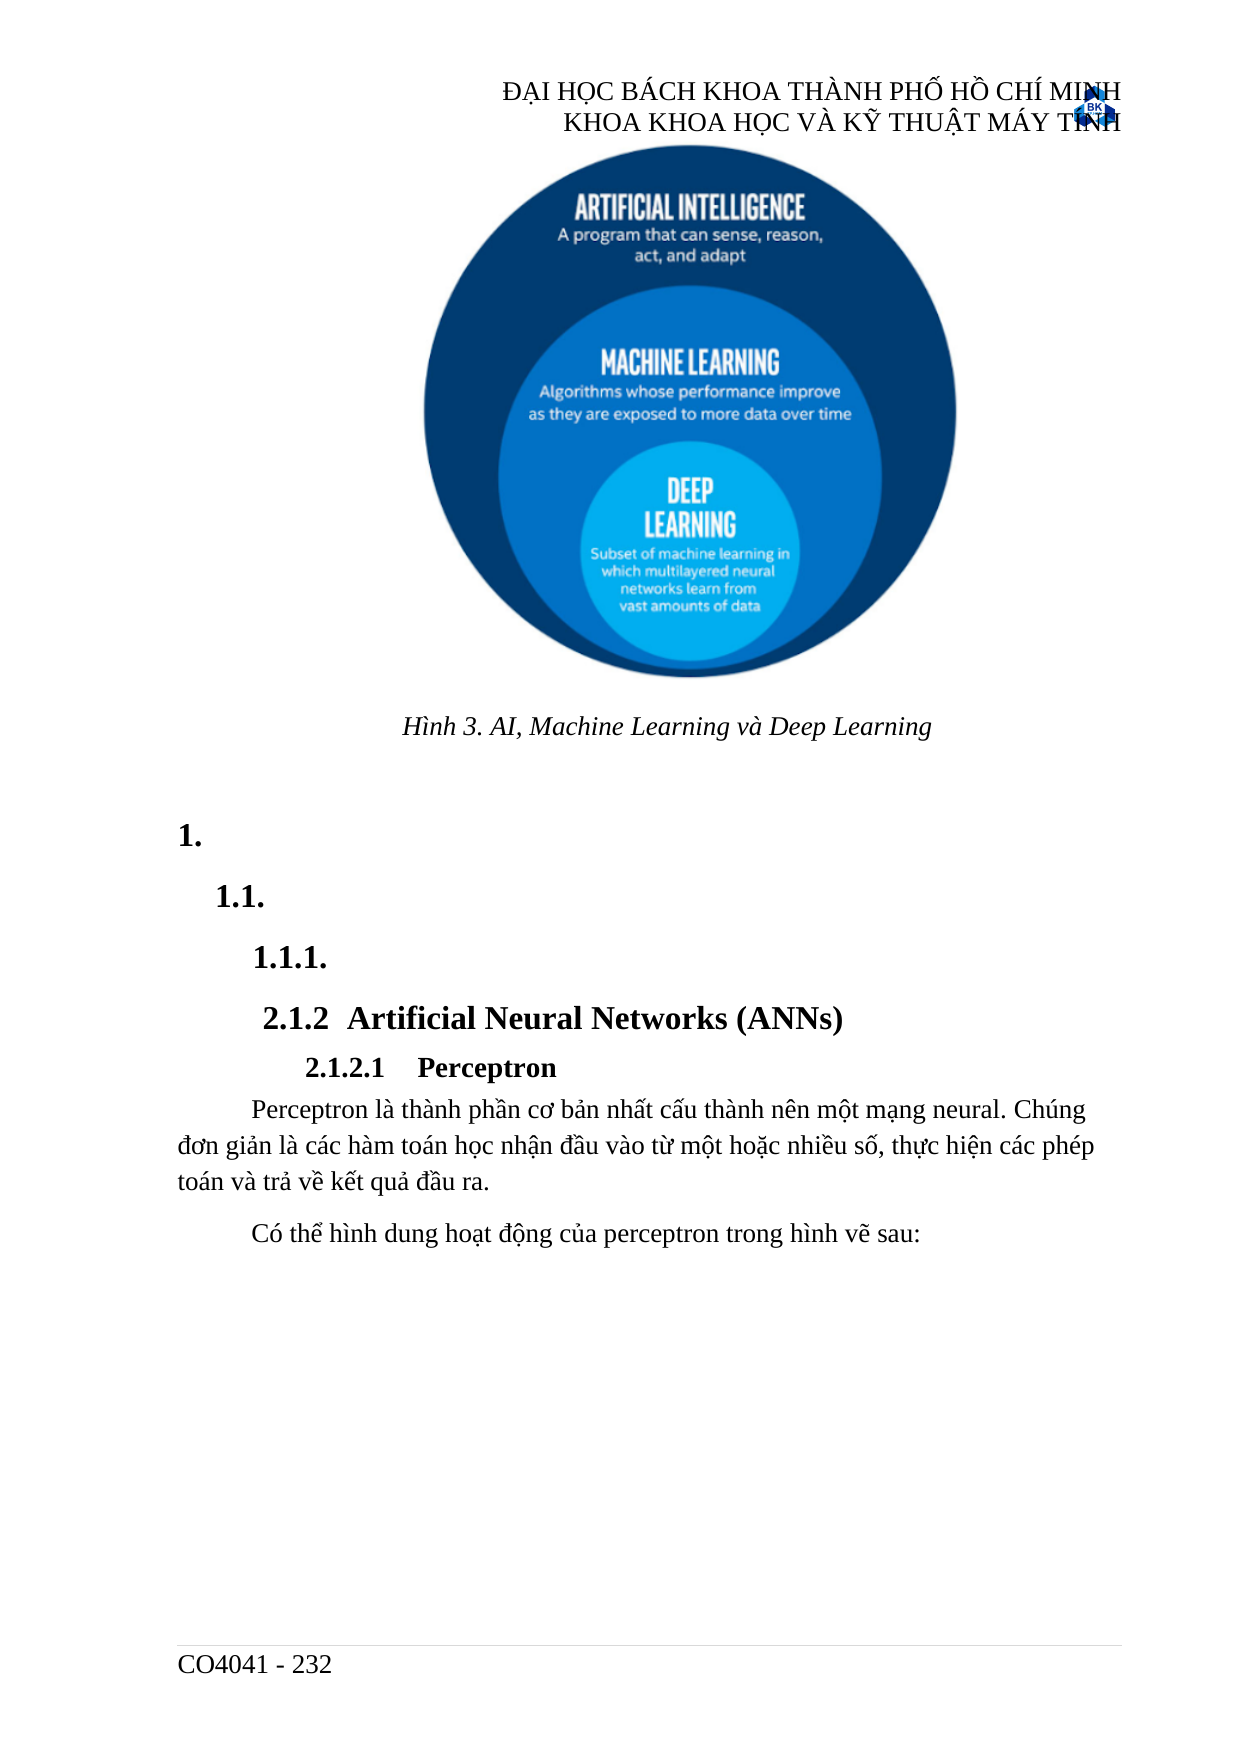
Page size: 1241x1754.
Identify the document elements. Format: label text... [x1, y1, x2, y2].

picture [362, 137, 974, 689]
picture [1088, 82, 1097, 94]
picture [1107, 82, 1115, 90]
subtitle Artificial Neural Networks (ANNs) [262, 998, 1122, 1036]
subtitle Perceptron [305, 1051, 1122, 1084]
text Perceptron là thành phần cơ bản nhất cấu thành nên một mạng neural. Chúng đơn giản là các hàm toán học nhận đầu vào từ một hoặc nhiều số, thực hiện các phép toán và trả về kết quả đầu ra. [177, 1094, 1122, 1196]
text Có thể hình dung hoạt động của perceptron trong hình vẽ sau: [177, 1217, 1122, 1249]
picture [1067, 82, 1123, 133]
